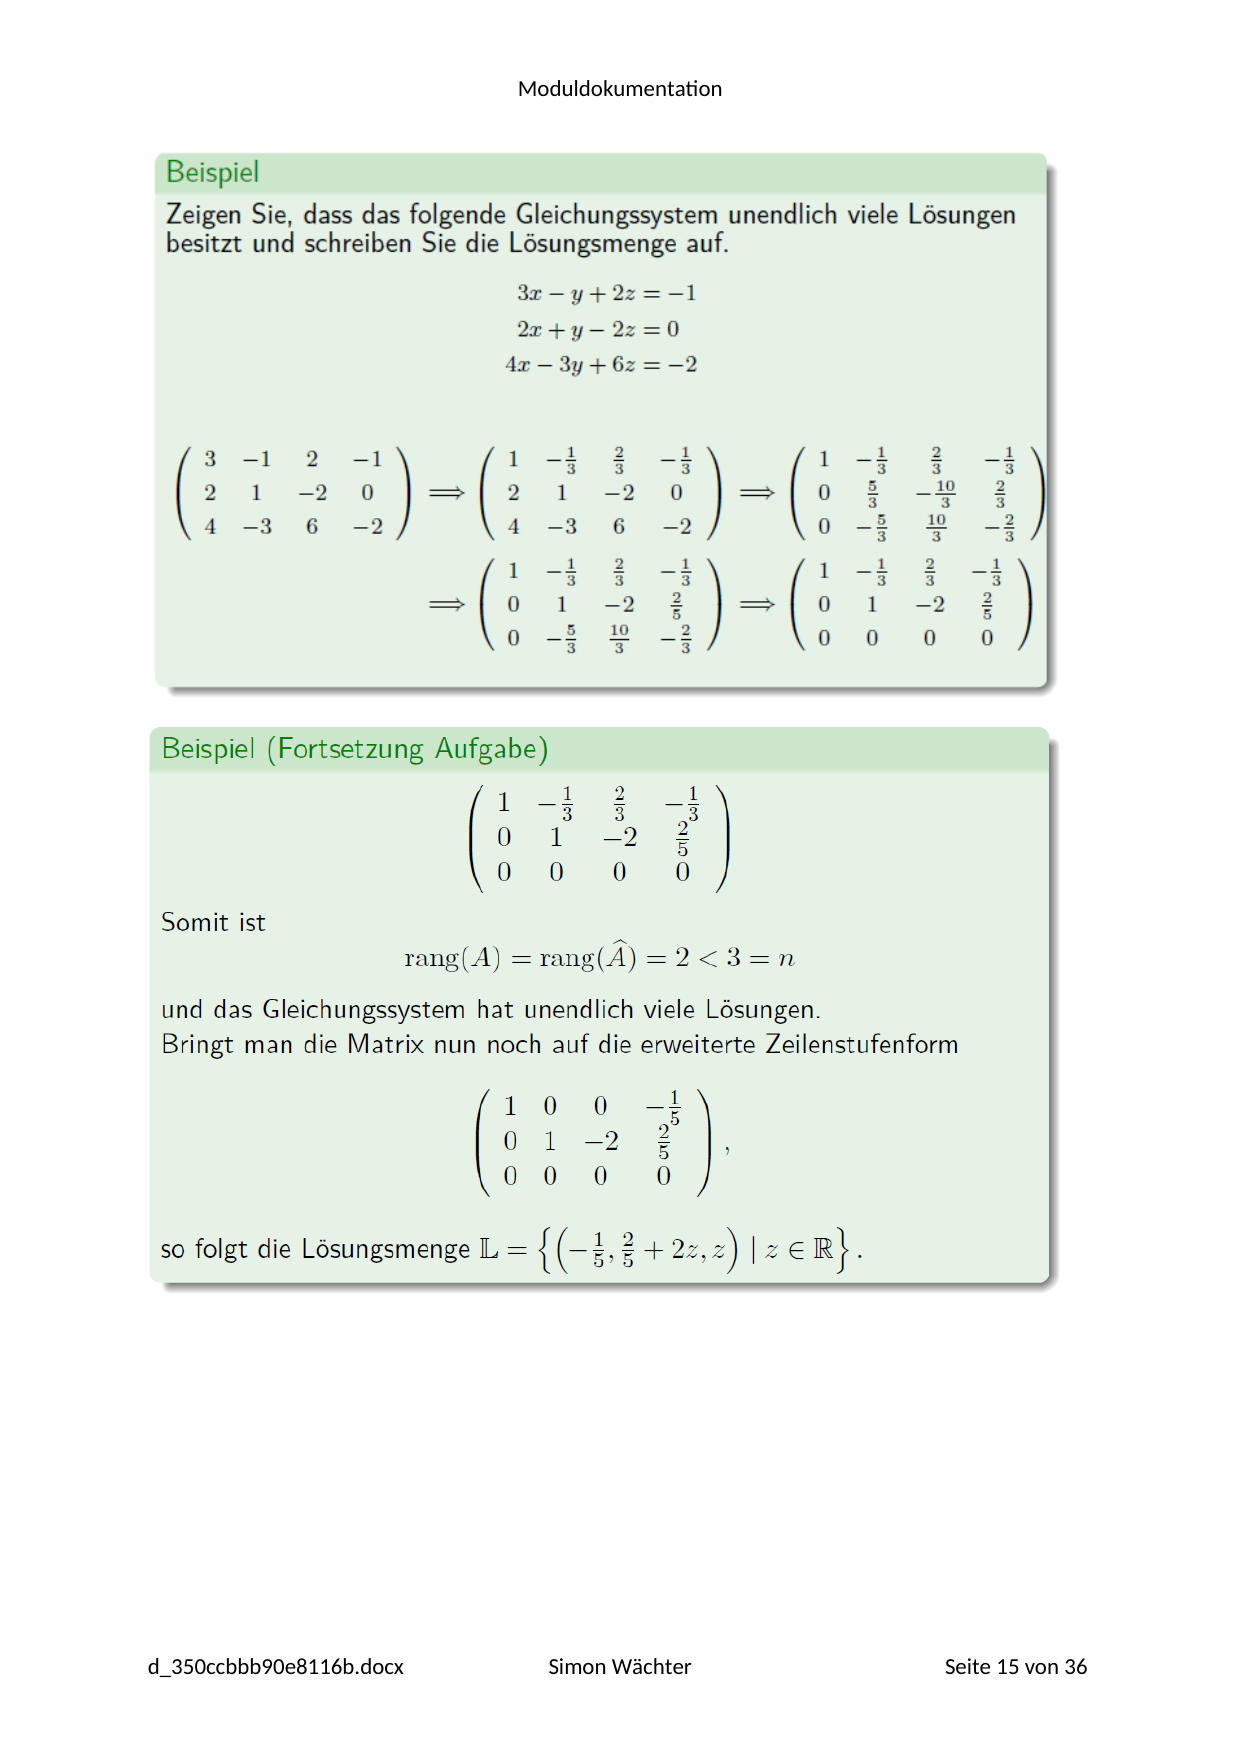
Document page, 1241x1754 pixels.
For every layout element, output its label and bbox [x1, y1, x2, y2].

picture [147, 147, 1065, 704]
picture [147, 722, 1060, 1294]
